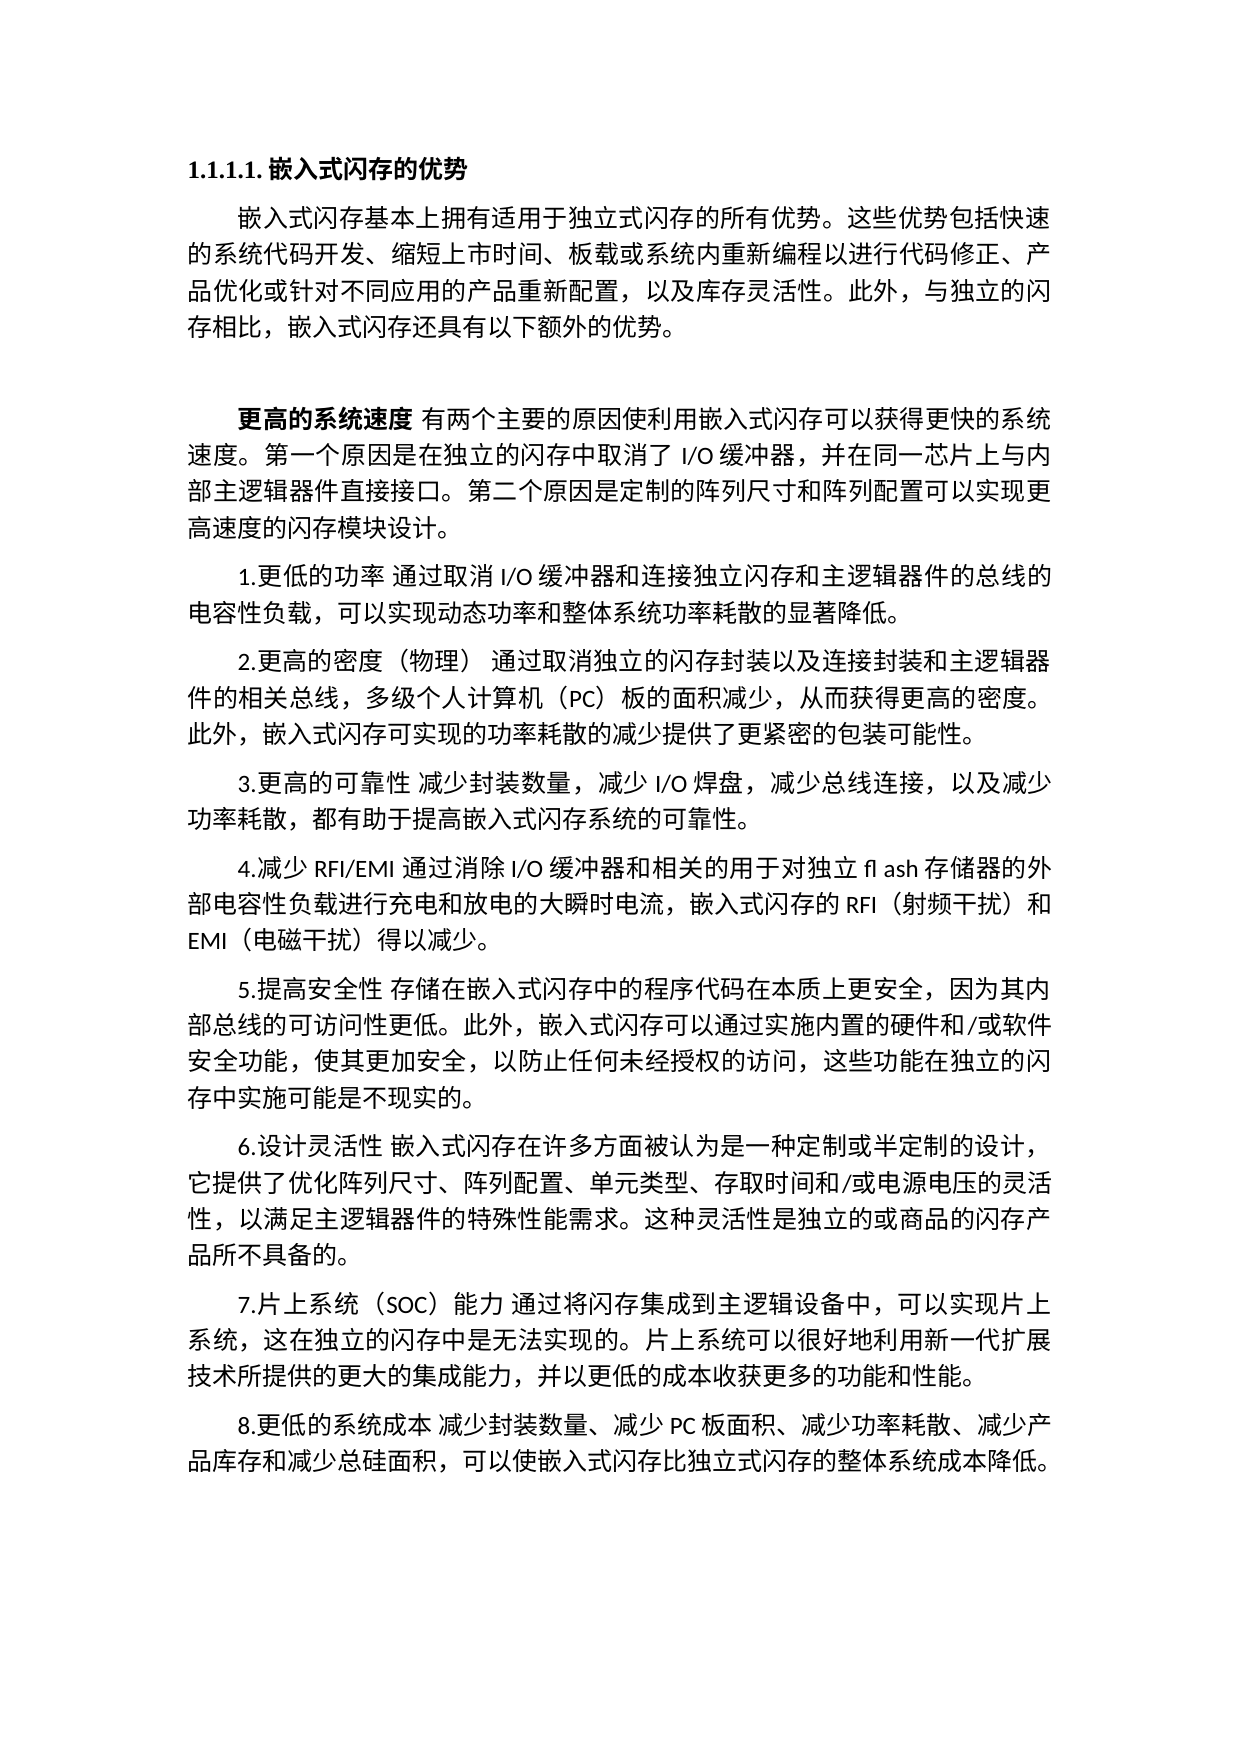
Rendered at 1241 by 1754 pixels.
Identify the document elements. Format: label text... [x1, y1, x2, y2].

text 2.更高的密度（物理） 通过取消独立的闪存封装以及连接封装和主逻辑器件的相关总线，多级个人计算机（PC）板的面积减少，从而获得更高的密度。此外，嵌入式闪存可实现的功率耗散的减少提供了更紧密的包装可能性。 [187, 642, 1053, 751]
text 6.设计灵活性 嵌入式闪存在许多方面被认为是一种定制或半定制的设计，它提供了优化阵列尺寸、阵列配置、单元类型、存取时间和/或电源电压的灵活性，以满足主逻辑器件的特殊性能需求。这种灵活性是独立的或商品的闪存产品所不具备的。 [187, 1127, 1053, 1272]
text 1.更低的功率 通过取消I/O缓冲器和连接独立闪存和主逻辑器件的总线的电容性负载，可以实现动态功率和整体系统功率耗散的显著降低。 [187, 557, 1053, 629]
text 8.更低的系统成本 减少封装数量、减少PC板面积、减少功率耗散、减少产品库存和减少总硅面积，可以使嵌入式闪存比独立式闪存的整体系统成本降低。 [187, 1406, 1053, 1478]
text 5.提高安全性 存储在嵌入式闪存中的程序代码在本质上更安全，因为其内部总线的可访问性更低。此外，嵌入式闪存可以通过实施内置的硬件和/或软件安全功能，使其更加安全，以防止任何未经授权的访问，这些功能在独立的闪存中实施可能是不现实的。 [187, 969, 1053, 1114]
subtitle 嵌入式闪存的优势 [187, 150, 1053, 186]
text 7.片上系统（SOC）能力 通过将闪存集成到主逻辑设备中，可以实现片上系统，这在独立的闪存中是无法实现的。片上系统可以很好地利用新一代扩展技术所提供的更大的集成能力，并以更低的成本收获更多的功能和性能。 [187, 1284, 1053, 1393]
text 4.减少RFI/EMI 通过消除I/O缓冲器和相关的用于对独立fl ash存储器的外部电容性负载进行充电和放电的大瞬时电流，嵌入式闪存的RFI（射频干扰）和EMI（电磁干扰）得以减少。 [187, 848, 1053, 957]
text 更高的系统速度 有两个主要的原因使利用嵌入式闪存可以获得更快的系统速度。第一个原因是在独立的闪存中取消了I/O缓冲器，并在同一芯片上与内部主逻辑器件直接接口。第二个原因是定制的阵列尺寸和阵列配置可以实现更高速度的闪存模块设计。 [187, 399, 1053, 544]
text 嵌入式闪存基本上拥有适用于独立式闪存的所有优势。这些优势包括快速的系统代码开发、缩短上市时间、板载或系统内重新编程以进行代码修正、产品优化或针对不同应用的产品重新配置，以及库存灵活性。此外，与独立的闪存相比，嵌入式闪存还具有以下额外的优势。 [187, 199, 1053, 344]
text 3.更高的可靠性 减少封装数量，减少I/O焊盘，减少总线连接，以及减少功率耗散，都有助于提高嵌入式闪存系统的可靠性。 [187, 763, 1053, 836]
